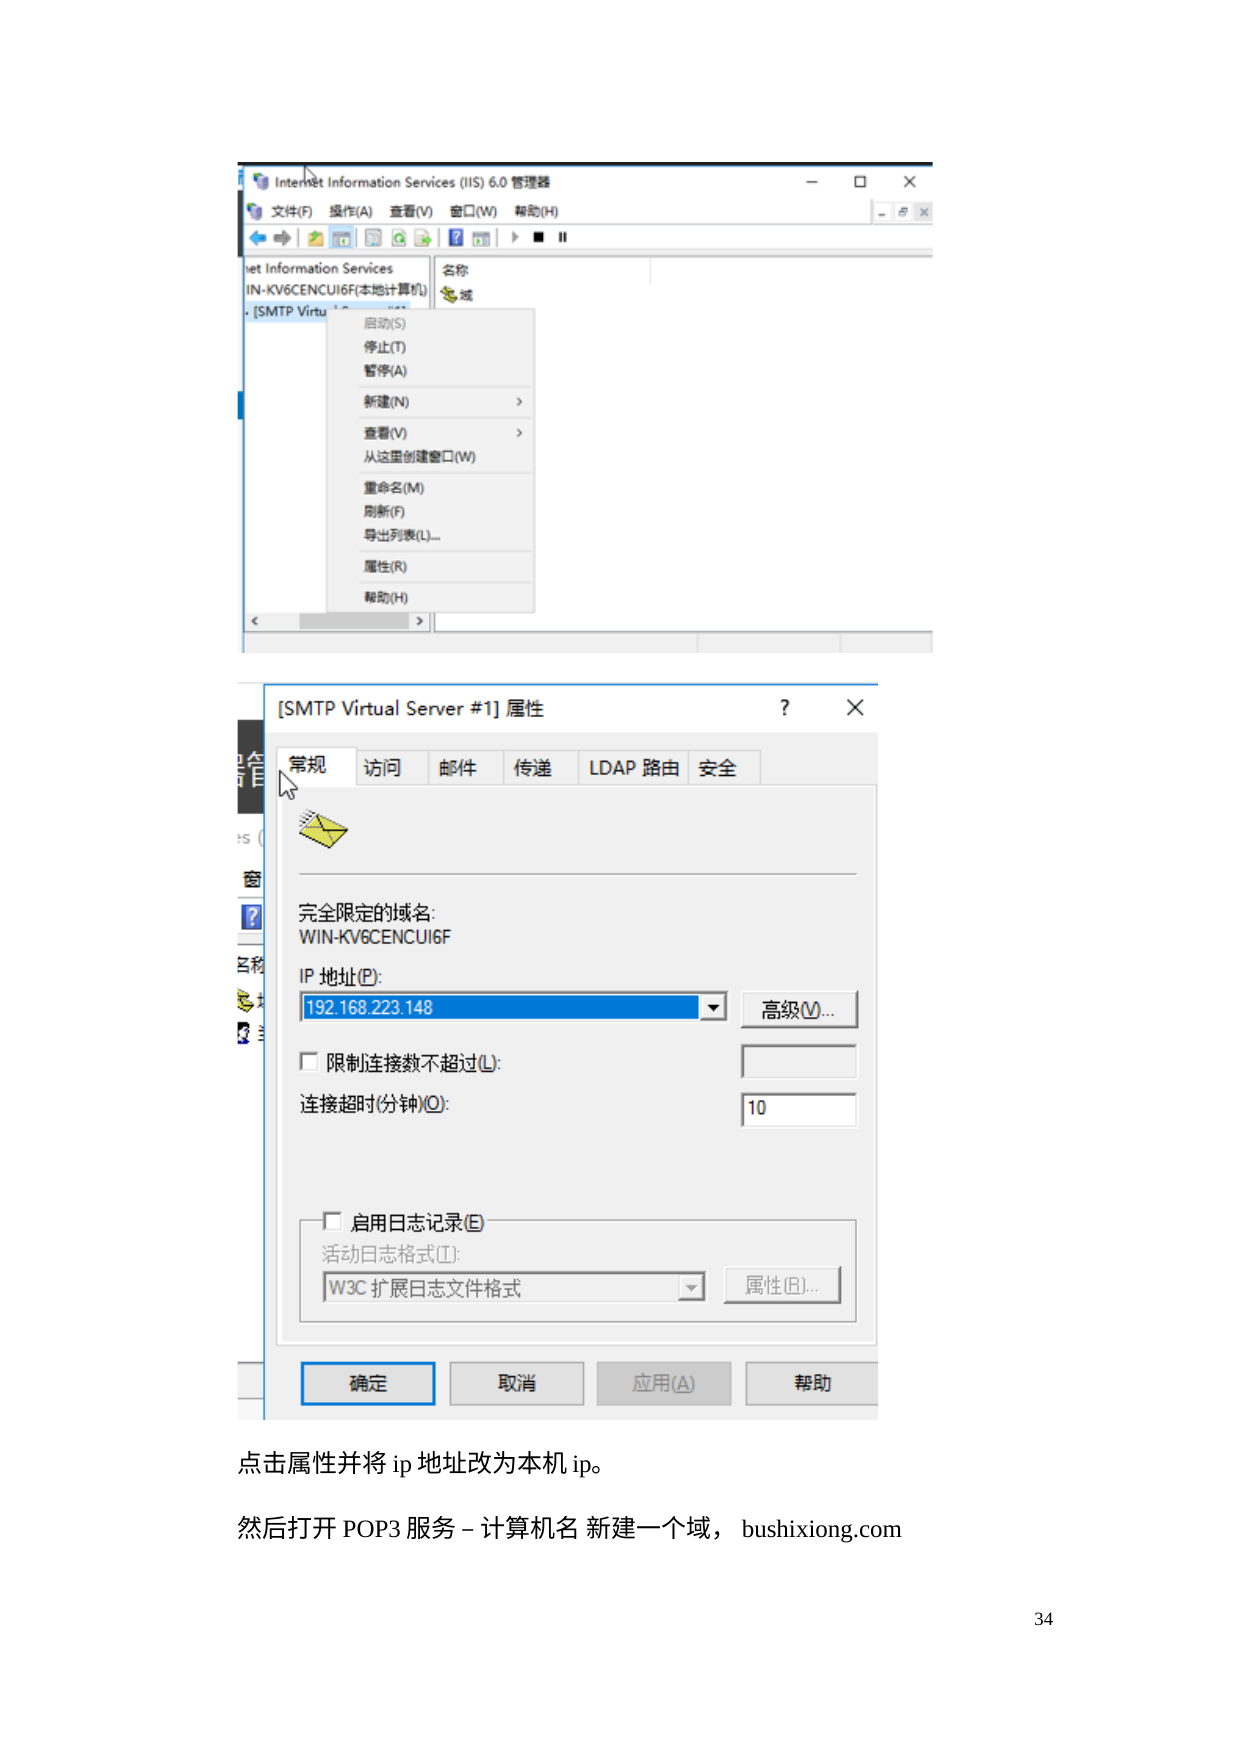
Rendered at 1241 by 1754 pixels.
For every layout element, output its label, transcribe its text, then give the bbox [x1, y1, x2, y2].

picture [237, 162, 933, 653]
text 点击属性并将ip地址改为本机ip。 [187, 1429, 1053, 1494]
text 然后打开POP3服务 – 计算机名 新建一个域， bushixiong.com [187, 1494, 1053, 1559]
picture [237, 682, 879, 1420]
